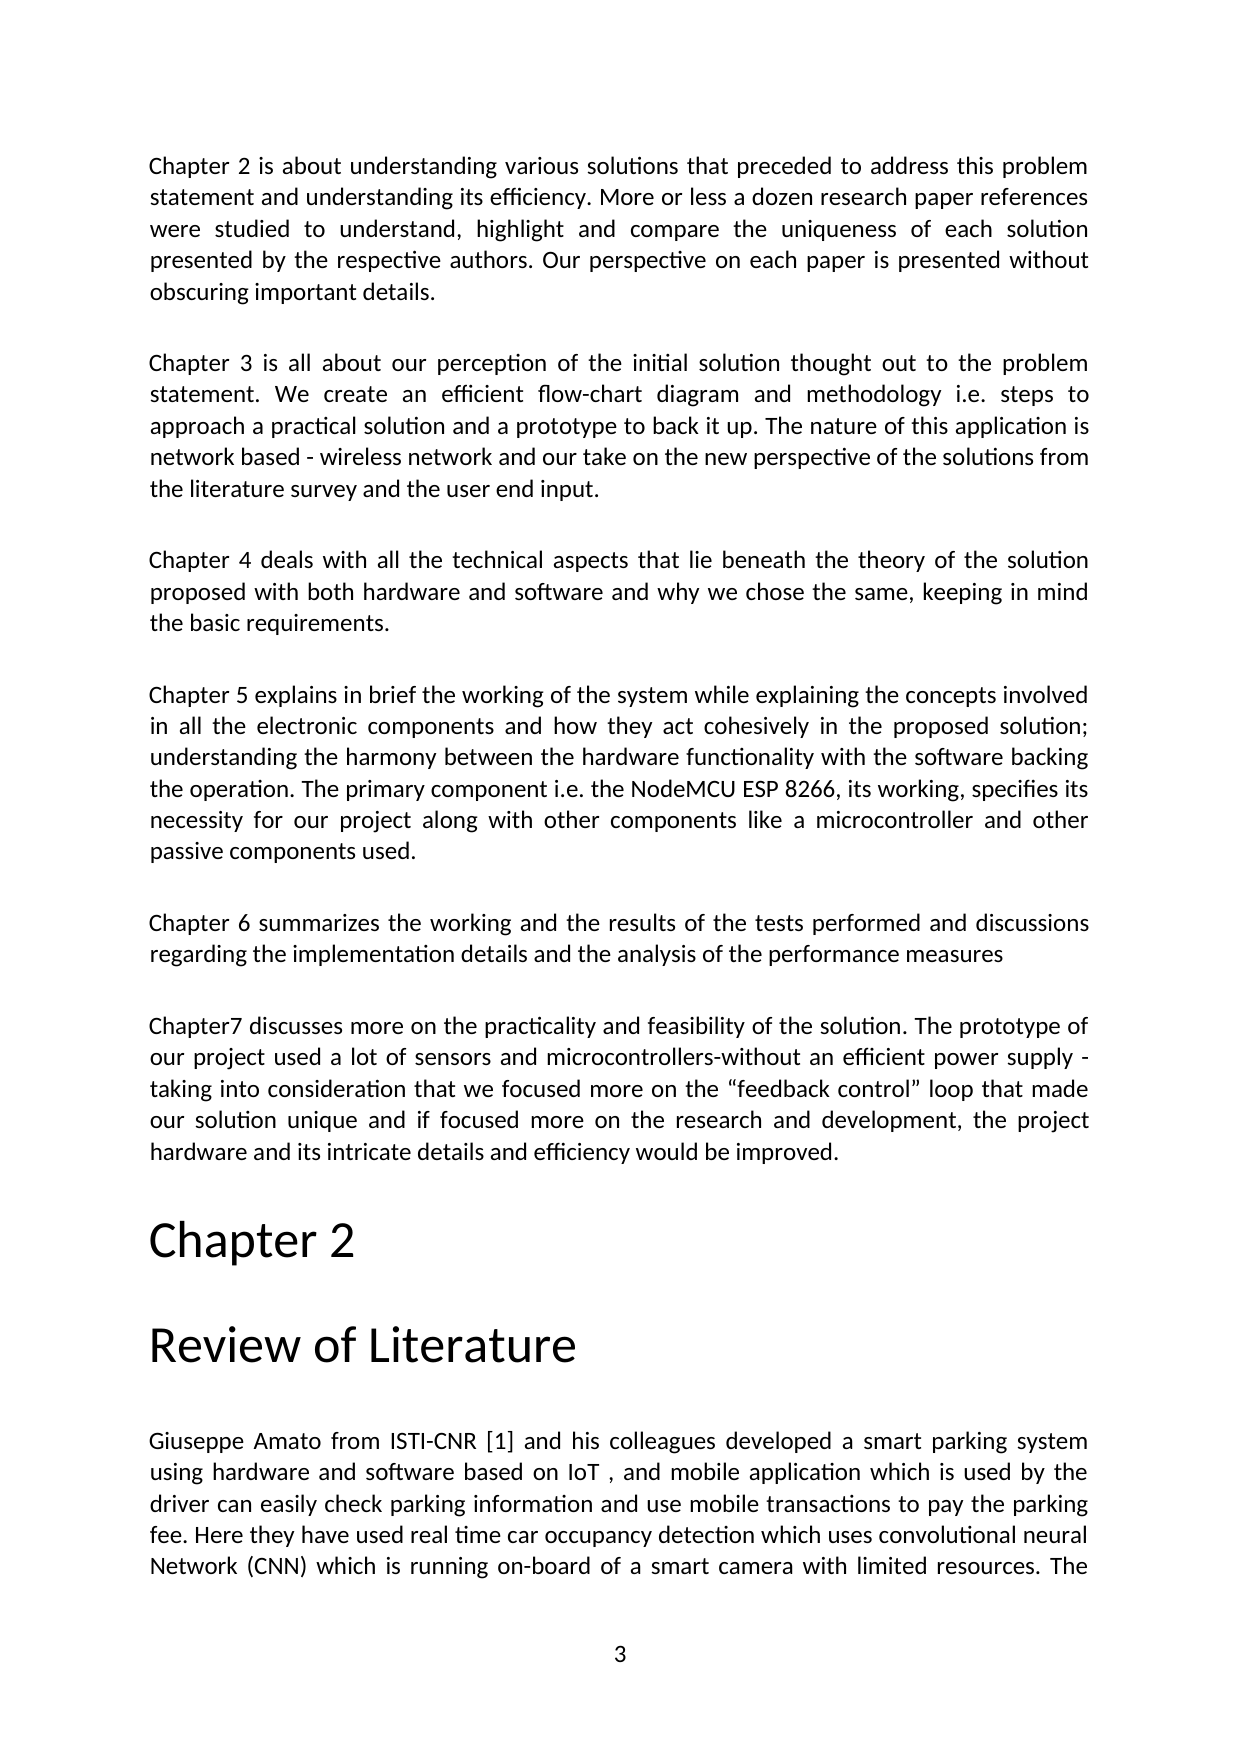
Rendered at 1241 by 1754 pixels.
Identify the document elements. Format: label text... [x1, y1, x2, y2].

text Chapter7 discusses more on the practicality and feasibility of the solution. The prototype of our project used a lot of sensors and microcontrollers-without an efficient power supply - taking into consideration that we focused more on the “feedback control” loop that made our solution unique and if focused more on the research and development, the project hardware and its intricate details and efficiency would be improved. [148, 1010, 1090, 1166]
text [148, 1425, 1090, 1581]
text Chapter 6 summarizes the working and the results of the tests performed and discussions regarding the implementation details and the analysis of the performance measures [148, 907, 1090, 969]
text Chapter 3 is all about our perception of the initial solution thought out to the problem statement. We create an efficient flow-chart diagram and methodology i.e. steps to approach a practical solution and a prototype to back it up. The nature of this application is network based - wireless network and our take on the new perspective of the solutions from the literature survey and the user end input. [148, 347, 1090, 503]
text Chapter 5 explains in brief the working of the system while explaining the concepts involved in all the electronic components and how they act cohesively in the proposed solution; understanding the harmony between the hardware functionality with the software backing the operation. The primary component i.e. the NodeMCU ESP 8266, its working, specifies its necessity for our project along with other components like a microcontroller and other passive components used. [148, 679, 1090, 866]
text Chapter 4 deals with all the technical aspects that lie beneath the theory of the solution proposed with both hardware and software and why we chose the same, keeping in mind the basic requirements. [148, 544, 1090, 638]
subtitle Review of Literature [148, 1312, 1090, 1375]
text Chapter 2 [148, 1207, 1090, 1271]
text Chapter 2 is about understanding various solutions that preceded to address this problem statement and understanding its efficiency. More or less a dozen research paper references were studied to understand, highlight and compare the uniqueness of each solution presented by the respective authors. Our perspective on each paper is presented without obscuring important details. [148, 150, 1090, 306]
